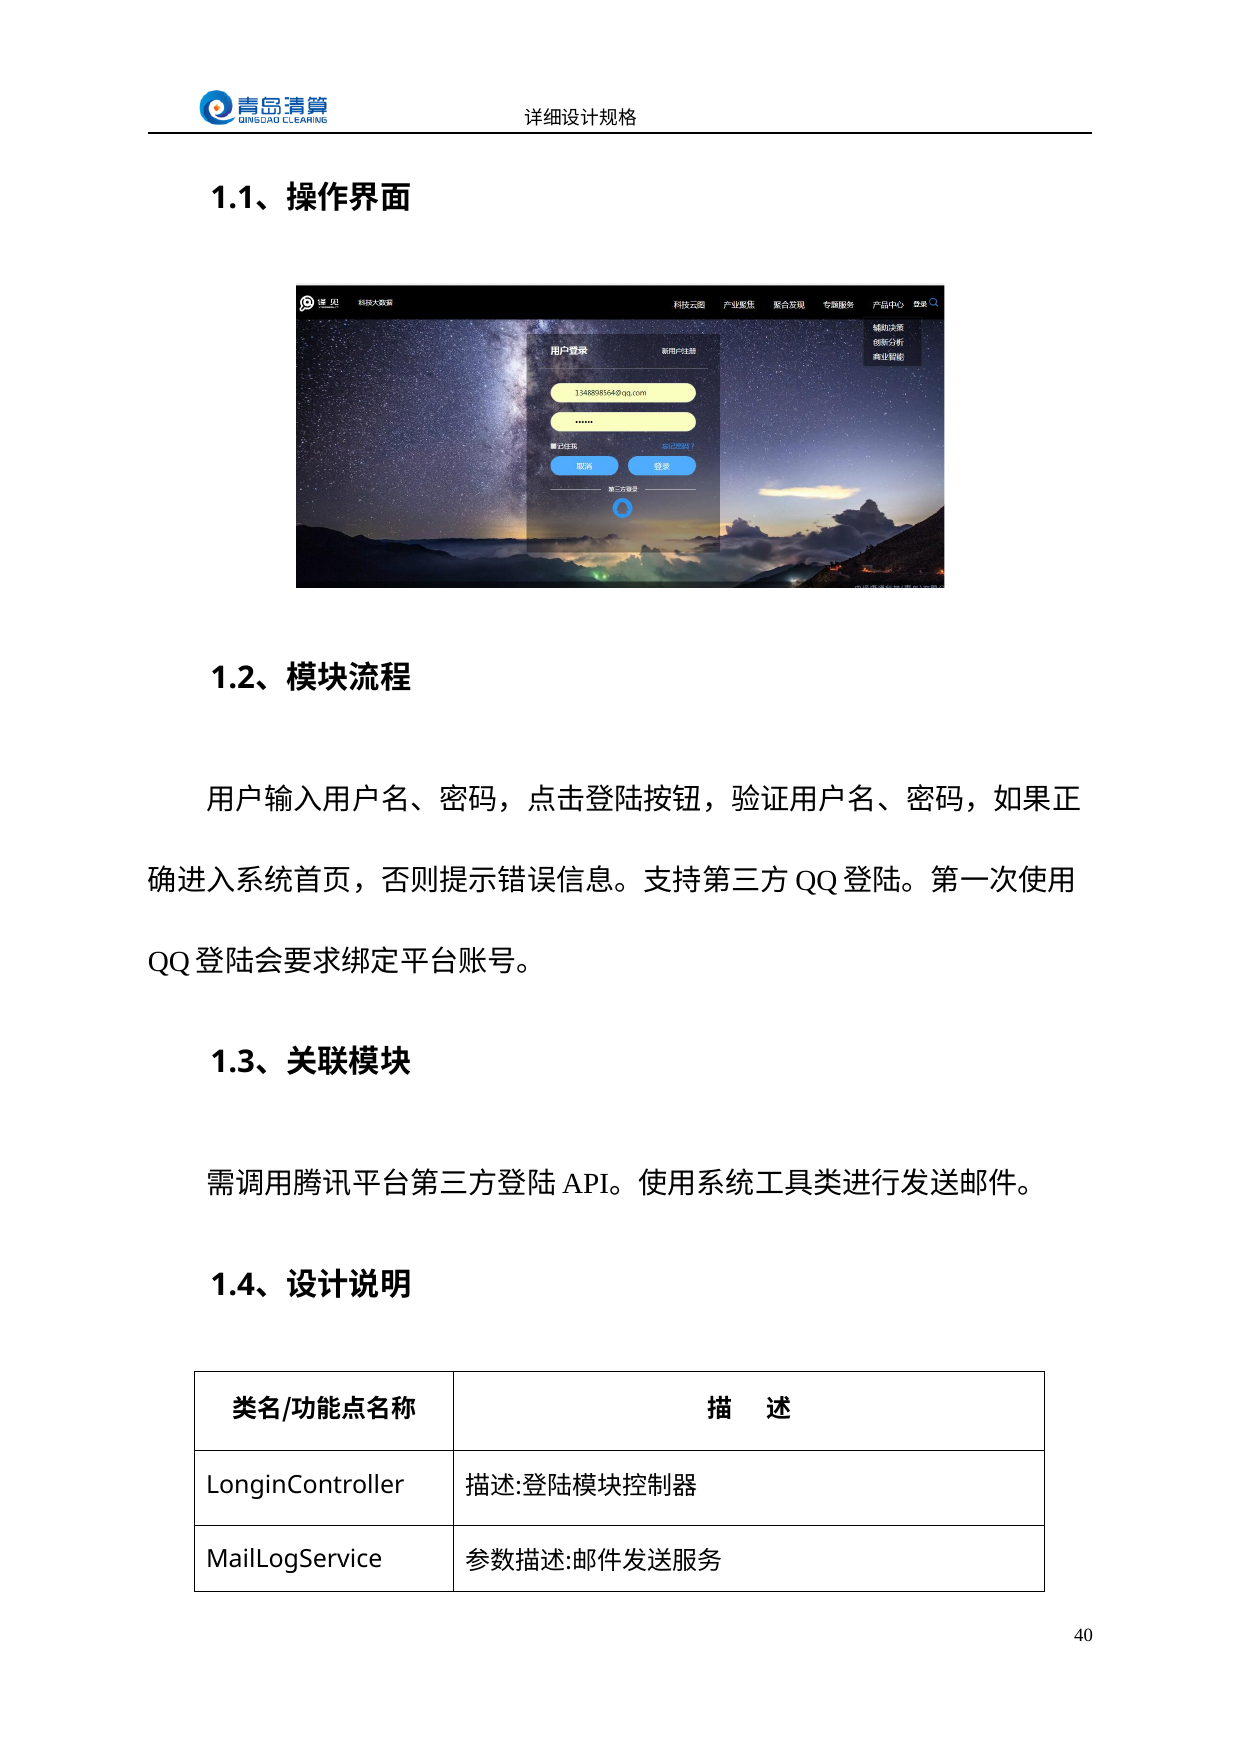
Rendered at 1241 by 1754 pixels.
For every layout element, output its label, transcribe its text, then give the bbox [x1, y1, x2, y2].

table_cell MailLogService [195, 1526, 453, 1591]
subtitle 1.3、关联模块 [148, 1027, 1092, 1092]
table_cell 参数描述:邮件发送服务 [454, 1526, 1044, 1591]
text 需调用腾讯平台第三方登陆API。使用系统工具类进行发送邮件。 [148, 1149, 1092, 1214]
subtitle 1.4、设计说明 [148, 1249, 1092, 1314]
subtitle 1.2、模块流程 [148, 642, 1092, 707]
text 用户输入用户名、密码，点击登陆按钮，验证用户名、密码，如果正确进入系统首页，否则提示错误信息。支持第三方QQ登陆。第一次使用QQ登陆会要求绑定平台账号。 [148, 764, 1092, 991]
picture [296, 283, 945, 588]
subtitle 1.1、操作界面 [148, 162, 1092, 227]
picture [197, 88, 327, 125]
table_header 描 述 [454, 1372, 1044, 1450]
table_cell LonginController [195, 1451, 453, 1525]
table_cell 描述:登陆模块控制器 [454, 1451, 1044, 1525]
table_header 类名/功能点名称 [195, 1372, 453, 1450]
